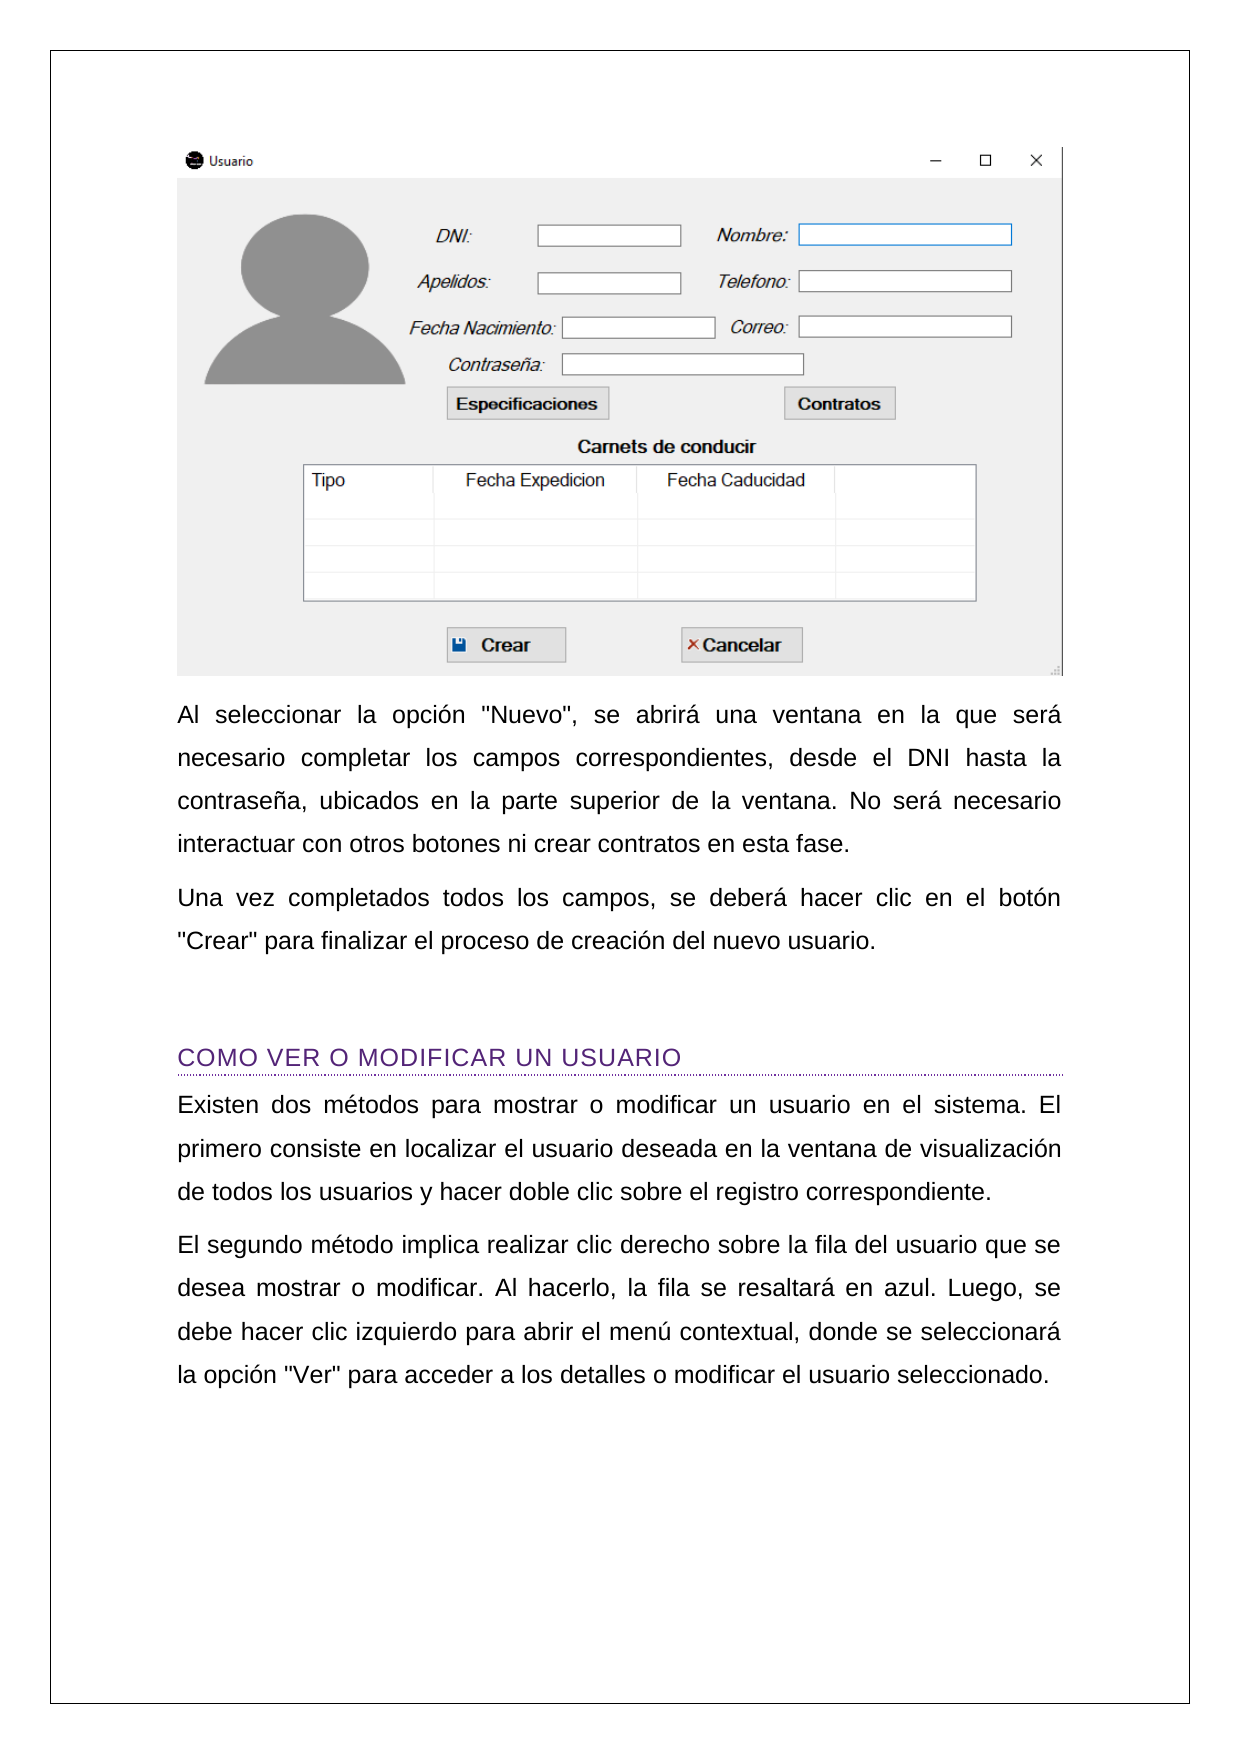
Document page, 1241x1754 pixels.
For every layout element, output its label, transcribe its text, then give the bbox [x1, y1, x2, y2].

text Existen dos métodos para mostrar o modificar un usuario en el sistema. El primero consiste en localizar el usuario deseada en la ventana de visualización de todos los usuarios y hacer doble clic sobre el registro correspondiente. [177, 1090, 1063, 1205]
text Al seleccionar la opción "Nuevo", se abrirá una ventana en la que será necesario completar los campos correspondientes, desde el DNI hasta la contraseña, ubicados en la parte superior de la ventana. No será necesario interactuar con otros botones ni crear contratos en esta fase. [177, 700, 1063, 858]
subtitle Como ver o modificar un usuario [177, 1043, 1063, 1076]
text Una vez completados todos los campos, se deberá hacer clic en el botón "Crear" para finalizar el proceso de creación del nuevo usuario. [177, 883, 1063, 954]
picture [177, 147, 1063, 676]
text El segundo método implica realizar clic derecho sobre la fila del usuario que se desea mostrar o modificar. Al hacerlo, la fila se resaltará en azul. Luego, se debe hacer clic izquierdo para abrir el menú contextual, donde se seleccionará la opción "Ver" para acceder a los detalles o modificar el usuario seleccionado. [177, 1230, 1063, 1388]
